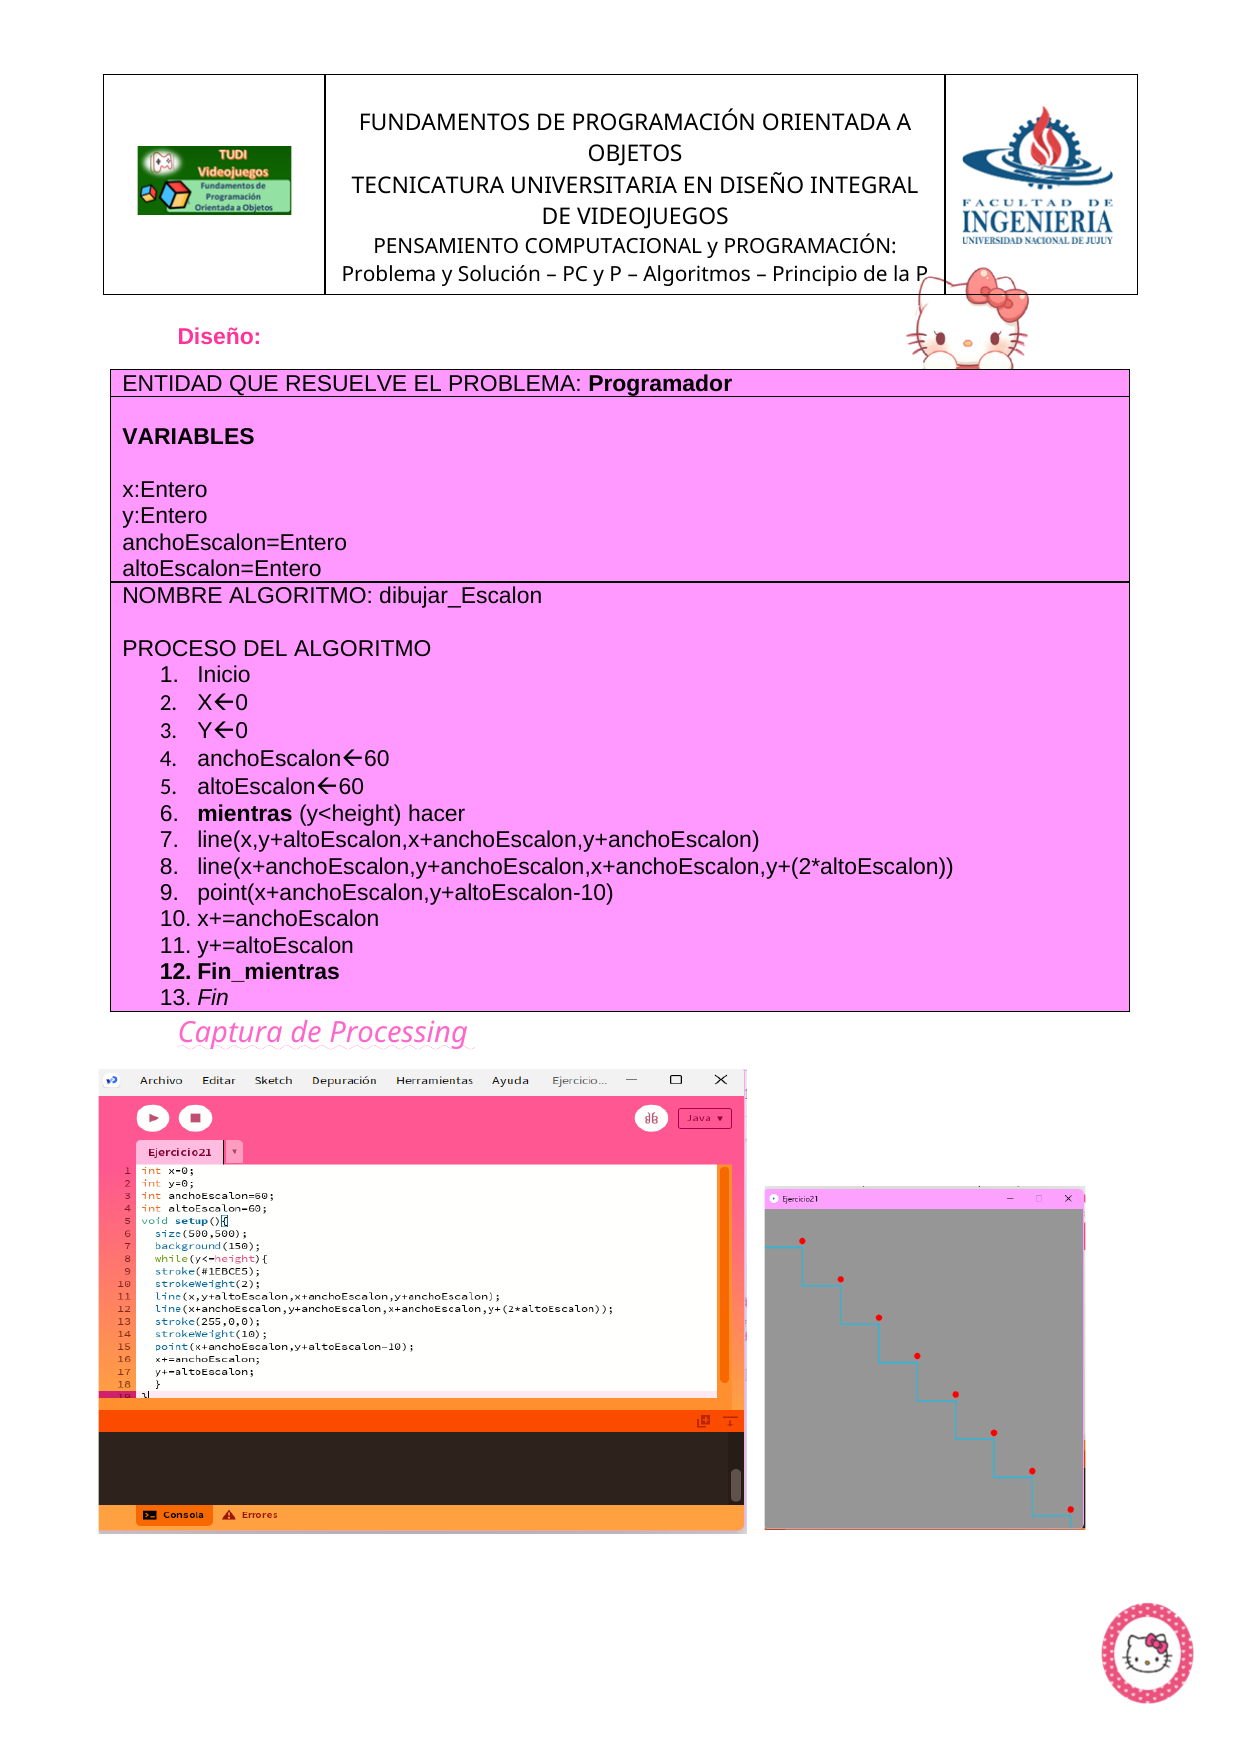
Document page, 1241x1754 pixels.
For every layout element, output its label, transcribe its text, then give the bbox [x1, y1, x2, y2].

table_cell NOMBRE ALGORITMO: dibujar_Escalon PROCESO DEL ALGORITMO Inicio X0 Y0 anchoEscalon60 altoEscalon60 mientras (y<height) hacer line(x,y+altoEscalon,x+anchoEscalon,y+anchoEscalon) line(x+anchoEscalon,y+anchoEscalon,x+anchoEscalon,y+(2*altoEscalon)) point(x+anchoEscalon,y+altoEscalon-10) x+=anchoEscalon y+=altoEscalon Fin_mientras Fin [111, 583, 1129, 1011]
picture [946, 264, 1063, 294]
table_cell VARIABLES x:Entero y:Entero anchoEscalon=Entero altoEscalon=Entero [111, 397, 1129, 581]
picture [962, 106, 1113, 244]
picture [1096, 1598, 1199, 1716]
table_header ENTIDAD QUE RESUELVE EL PROBLEMA: Programador [111, 370, 1129, 396]
picture [875, 264, 944, 294]
text Diseño: [177, 323, 1063, 350]
picture [137, 146, 292, 215]
picture [98, 1069, 747, 1534]
picture [875, 295, 1063, 323]
text Captura de Processing [177, 1012, 1063, 1051]
picture [875, 350, 1063, 369]
picture [764, 1186, 1086, 1530]
